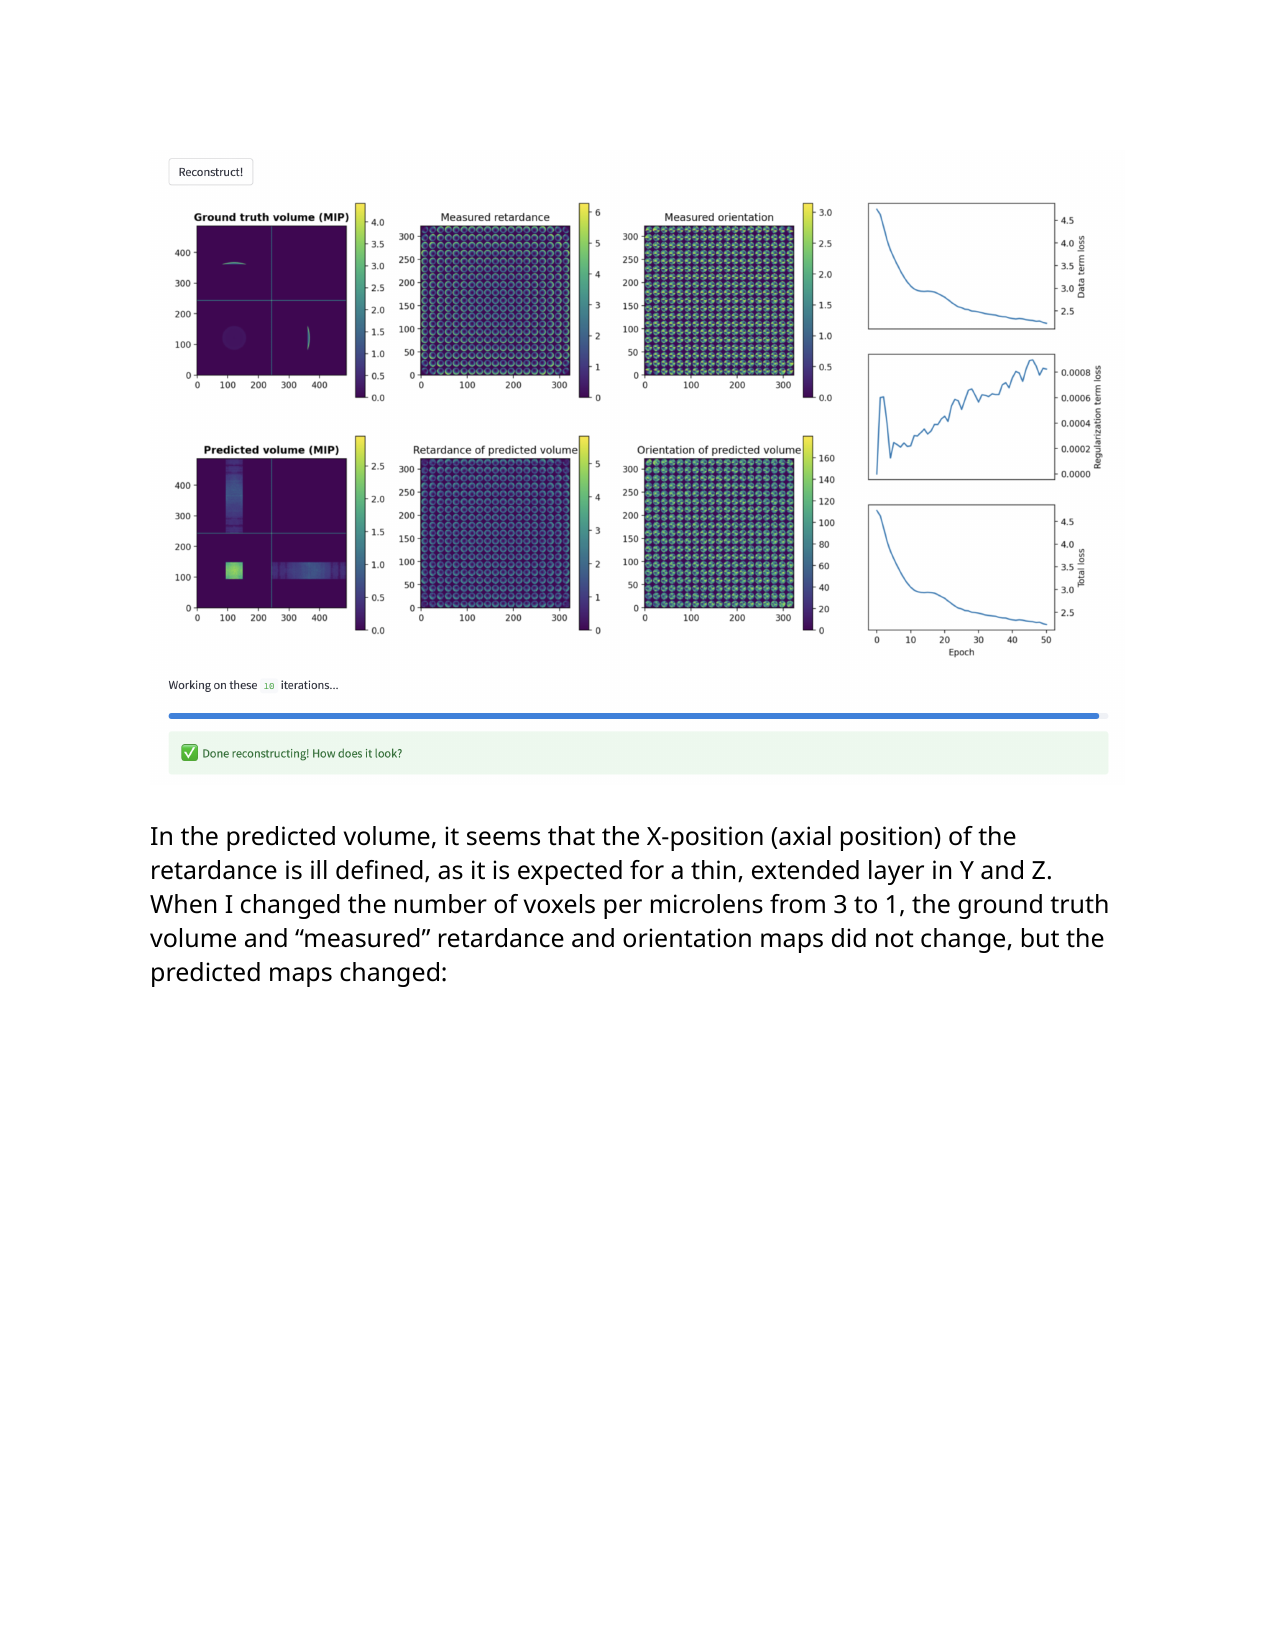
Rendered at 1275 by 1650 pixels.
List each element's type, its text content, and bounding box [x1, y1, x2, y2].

text When I changed the number of voxels per microlens from 3 to 1, the ground truth volume and “measured” retardance and orientation maps did not change, but the predicted maps changed: [150, 886, 1125, 988]
picture [150, 150, 1125, 785]
text In the predicted volume, it seems that the X-position (axial position) of the retardance is ill defined, as it is expected for a thin, extended layer in Y and Z. [150, 818, 1125, 886]
